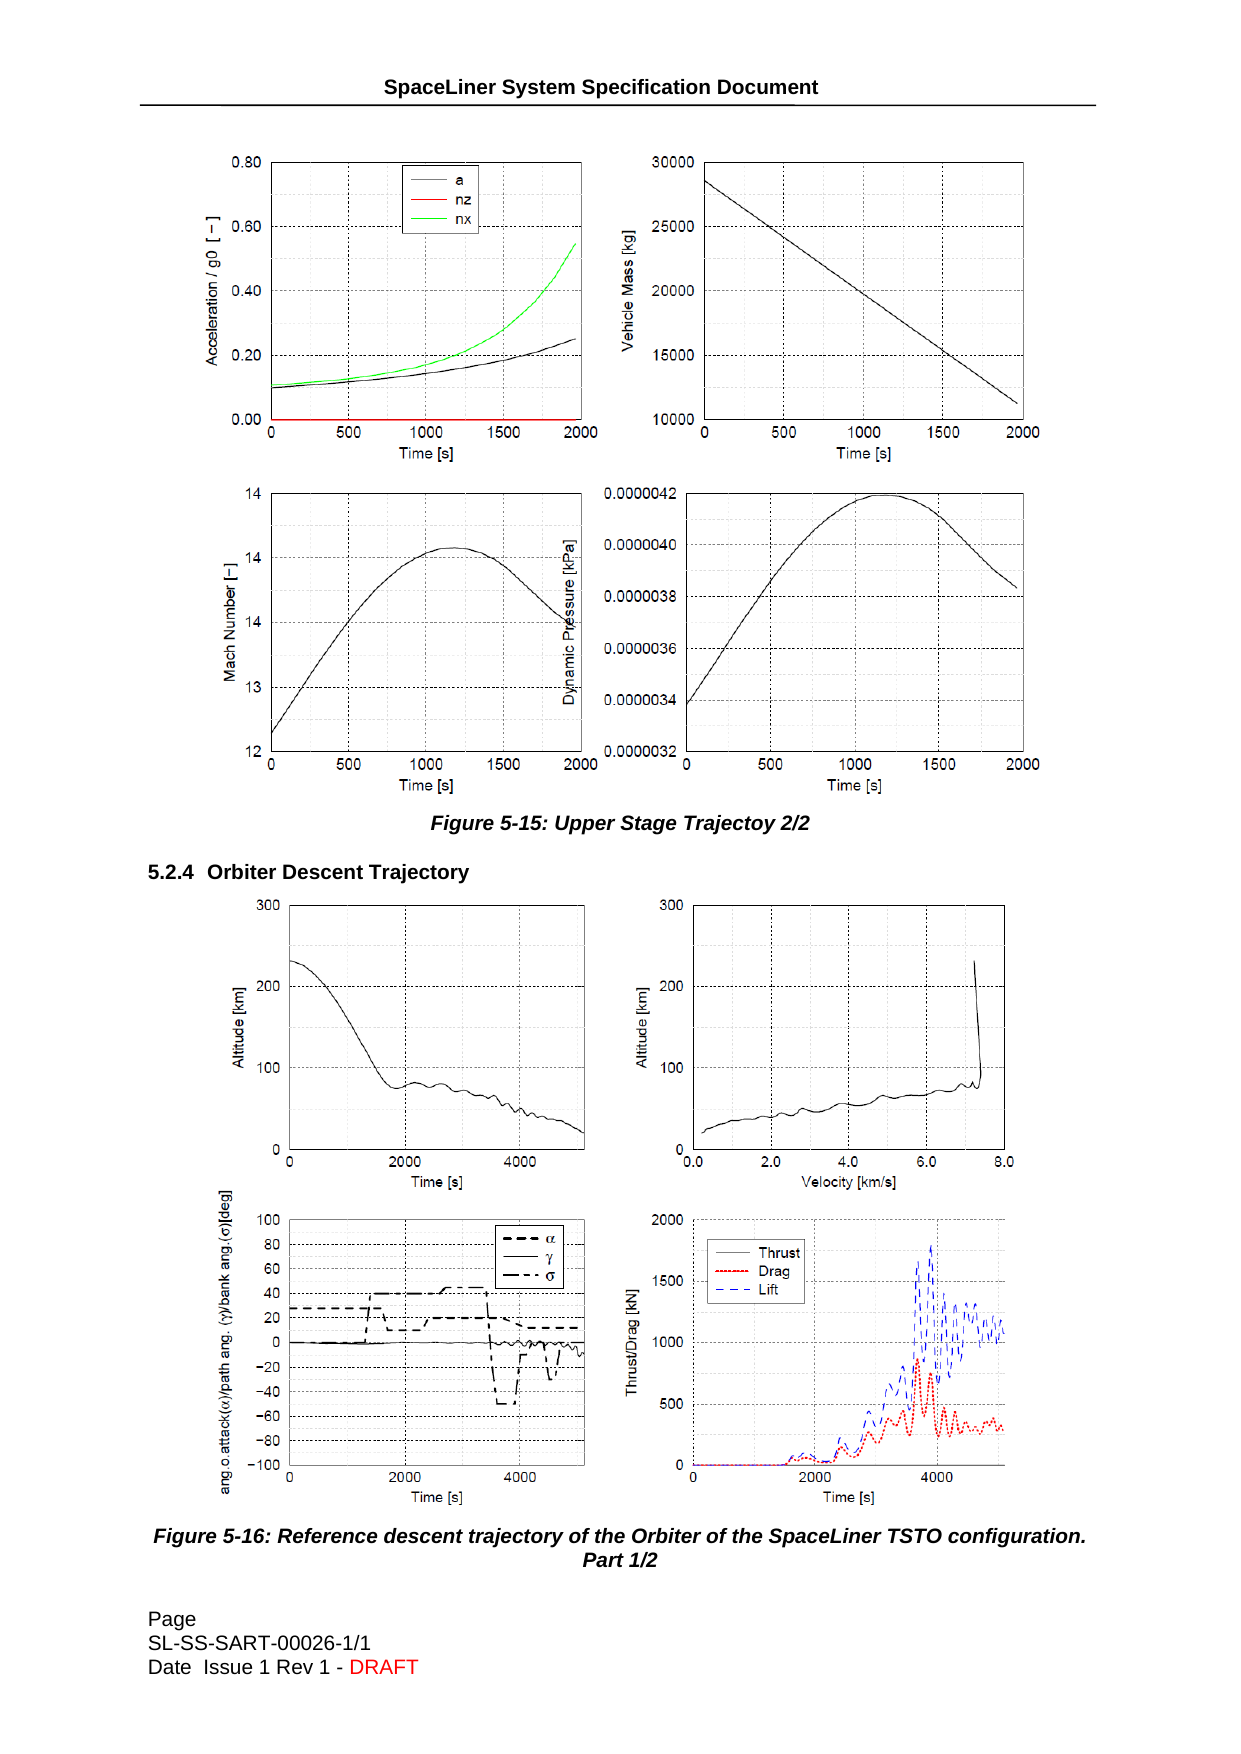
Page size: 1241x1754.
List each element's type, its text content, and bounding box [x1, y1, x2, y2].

picture [215, 890, 1025, 1511]
text Figure ‎5-13: Upper Stage Trajectoy 2/2 [148, 811, 1092, 835]
text Figure ‎5-14: Reference descent trajectory of the Orbiter of the SpaceLiner TSTO configuration. Part 1/2 [148, 1523, 1092, 1571]
picture [196, 147, 1044, 799]
subtitle Orbiter Descent Trajectory [148, 860, 1092, 884]
